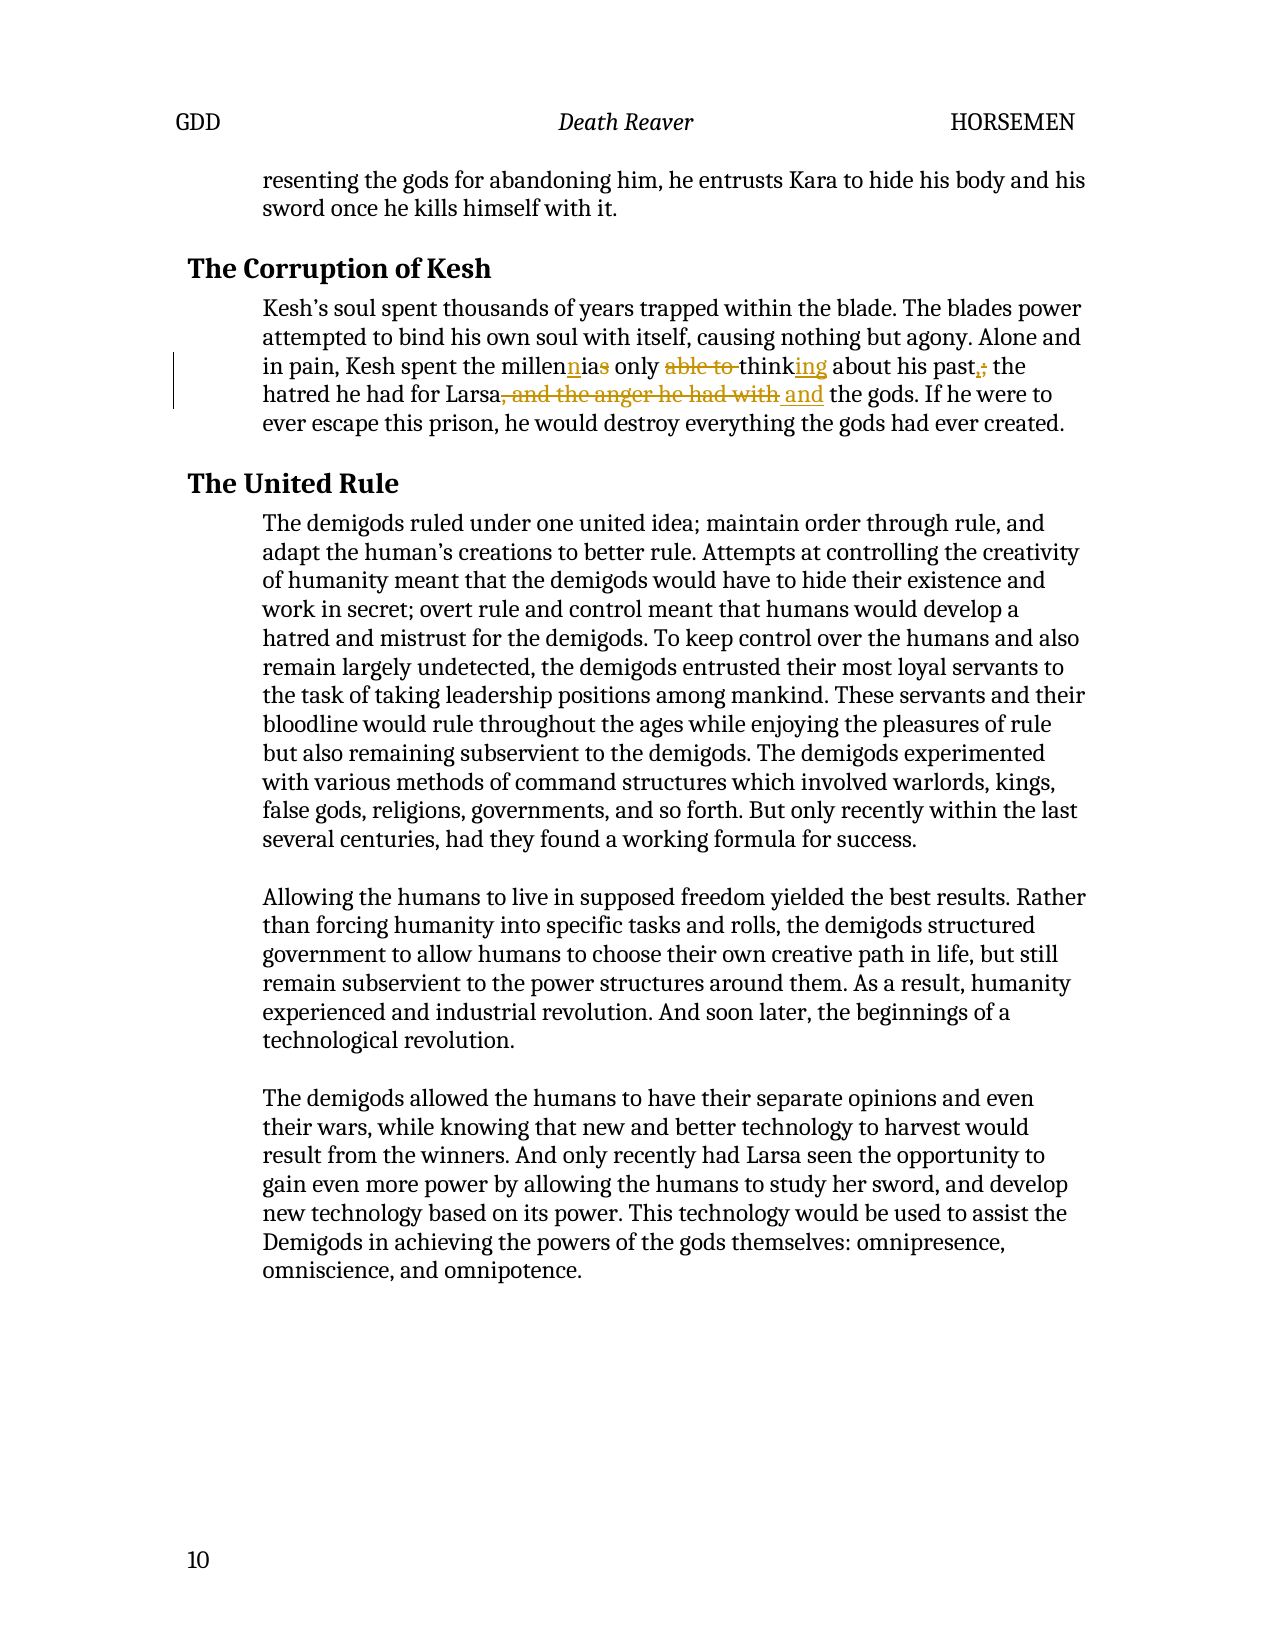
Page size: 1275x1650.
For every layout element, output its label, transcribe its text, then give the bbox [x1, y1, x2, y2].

subtitle The Corruption of Kesh [187, 252, 1087, 286]
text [262, 166, 1087, 223]
text The demigods ruled under one united idea; maintain order through rule, and adapt the human’s creations to better rule. Attempts at controlling the creativity of humanity meant that the demigods would have to hide their existence and work in secret; overt rule and control meant that humans would develop a hatred and mistrust for the demigods. To keep control over the humans and also remain largely undetected, the demigods entrusted their most loyal servants to the task of taking leadership positions among mankind. These servants and their bloodline would rule throughout the ages while enjoying the pleasures of rule but also remaining subservient to the demigods. The demigods experimented with various methods of command structures which involved warlords, kings, false gods, religions, governments, and so forth. But only recently within the last several centuries, had they found a working formula for success. [262, 509, 1087, 854]
text Allowing the humans to live in supposed freedom yielded the best results. Rather than forcing humanity into specific tasks and rolls, the demigods structured government to allow humans to choose their own creative path in life, but still remain subservient to the power structures around them. As a result, humanity experienced and industrial revolution. And soon later, the beginnings of a technological revolution. The demigods allowed the humans to have their separate opinions and even their wars, while knowing that new and better technology to harvest would result from the winners. And only recently had Larsa seen the opportunity to gain even more power by allowing the humans to study her sword, and develop new technology based on its power. This technology would be used to assist the Demigods in achieving the powers of the gods themselves: omnipresence, omniscience, and omnipotence. [262, 883, 1087, 1285]
subtitle The United Rule [187, 467, 1087, 501]
text Kesh’s soul spent thousands of years trapped within the blade. The blades power attempted to bind his own soul with itself, causing nothing but agony. Alone and in pain, Kesh spent the millenia only think about his past the hatred he had for Larsa the gods. If he were to ever escape this prison, he would destroy everything the gods had ever created. [262, 294, 1087, 438]
